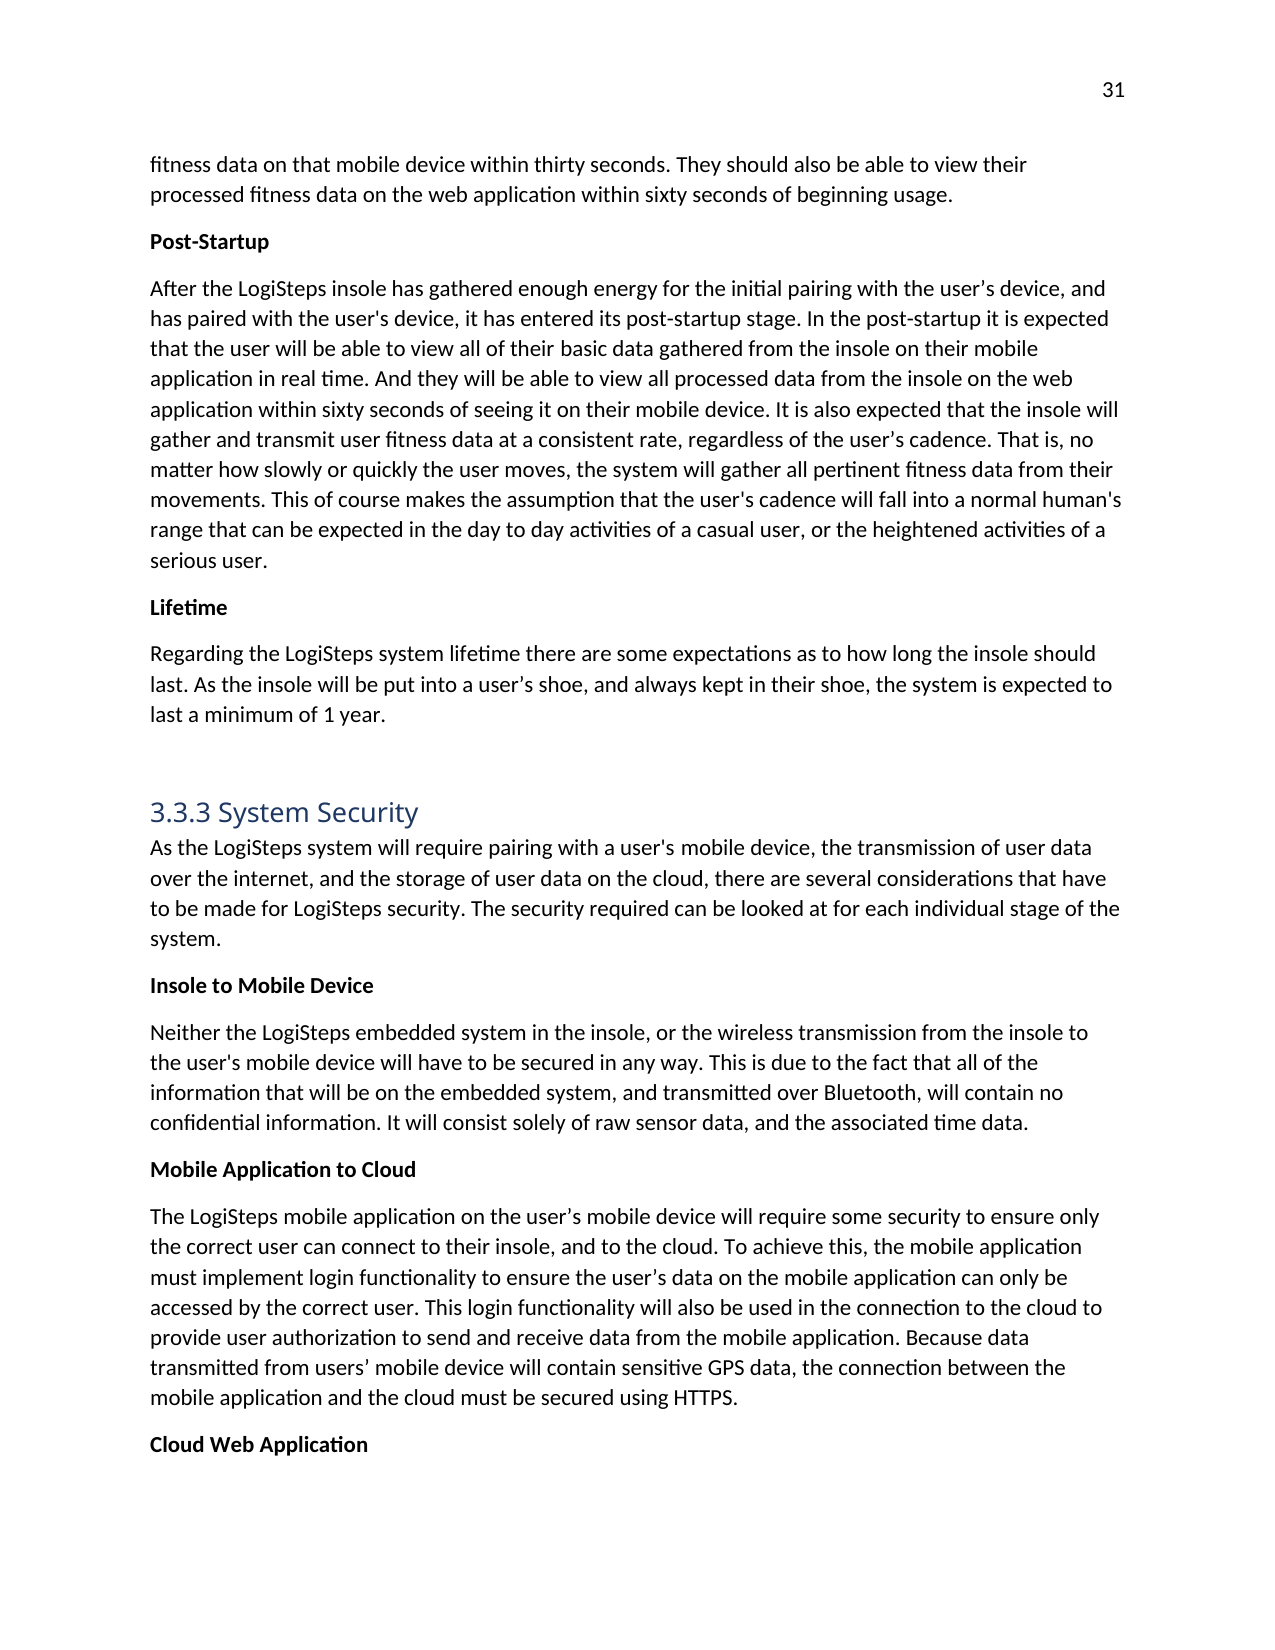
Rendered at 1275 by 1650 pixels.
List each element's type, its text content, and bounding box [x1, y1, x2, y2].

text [150, 150, 1125, 208]
text Post-Startup [150, 227, 1125, 255]
text Mobile Application to Cloud [150, 1155, 1125, 1183]
text Cloud Web Application [150, 1430, 1125, 1458]
text Lifetime [150, 593, 1125, 621]
text Insole to Mobile Device [150, 971, 1125, 999]
text Regarding the LogiSteps system lifetime there are some expectations as to how long the insole should last. As the insole will be put into a user’s shoe, and always kept in their shoe, the system is expected to last a minimum of 1 year. [150, 639, 1125, 728]
subtitle 3.3.3 System Security [150, 794, 1125, 831]
text As the LogiSteps system will require pairing with a user's mobile device, the transmission of user data over the internet, and the storage of user data on the cloud, there are several considerations that have to be made for LogiSteps security. The security required can be looked at for each individual stage of the system. [150, 833, 1125, 952]
text After the LogiSteps insole has gathered enough energy for the initial pairing with the user’s device, and has paired with the user's device, it has entered its post-startup stage. In the post-startup it is expected that the user will be able to view all of their basic data gathered from the insole on their mobile application in real time. And they will be able to view all processed data from the insole on the web application within sixty seconds of seeing it on their mobile device. It is also expected that the insole will gather and transmit user fitness data at a consistent rate, regardless of the user’s cadence. That is, no matter how slowly or quickly the user moves, the system will gather all pertinent fitness data from their movements. This of course makes the assumption that the user's cadence will fall into a normal human's range that can be expected in the day to day activities of a casual user, or the heightened activities of a serious user. [150, 274, 1125, 574]
text Neither the LogiSteps embedded system in the insole, or the wireless transmission from the insole to the user's mobile device will have to be secured in any way. This is due to the fact that all of the information that will be on the embedded system, and transmitted over Bluetooth, will contain no confidential information. It will consist solely of raw sensor data, and the associated time data. [150, 1018, 1125, 1137]
text The LogiSteps mobile application on the user’s mobile device will require some security to ensure only the correct user can connect to their insole, and to the cloud. To achieve this, the mobile application must implement login functionality to ensure the user’s data on the mobile application can only be accessed by the correct user. This login functionality will also be used in the connection to the cloud to provide user authorization to send and receive data from the mobile application. Because data transmitted from users’ mobile device will contain sensitive GPS data, the connection between the mobile application and the cloud must be secured using HTTPS. [150, 1202, 1125, 1412]
